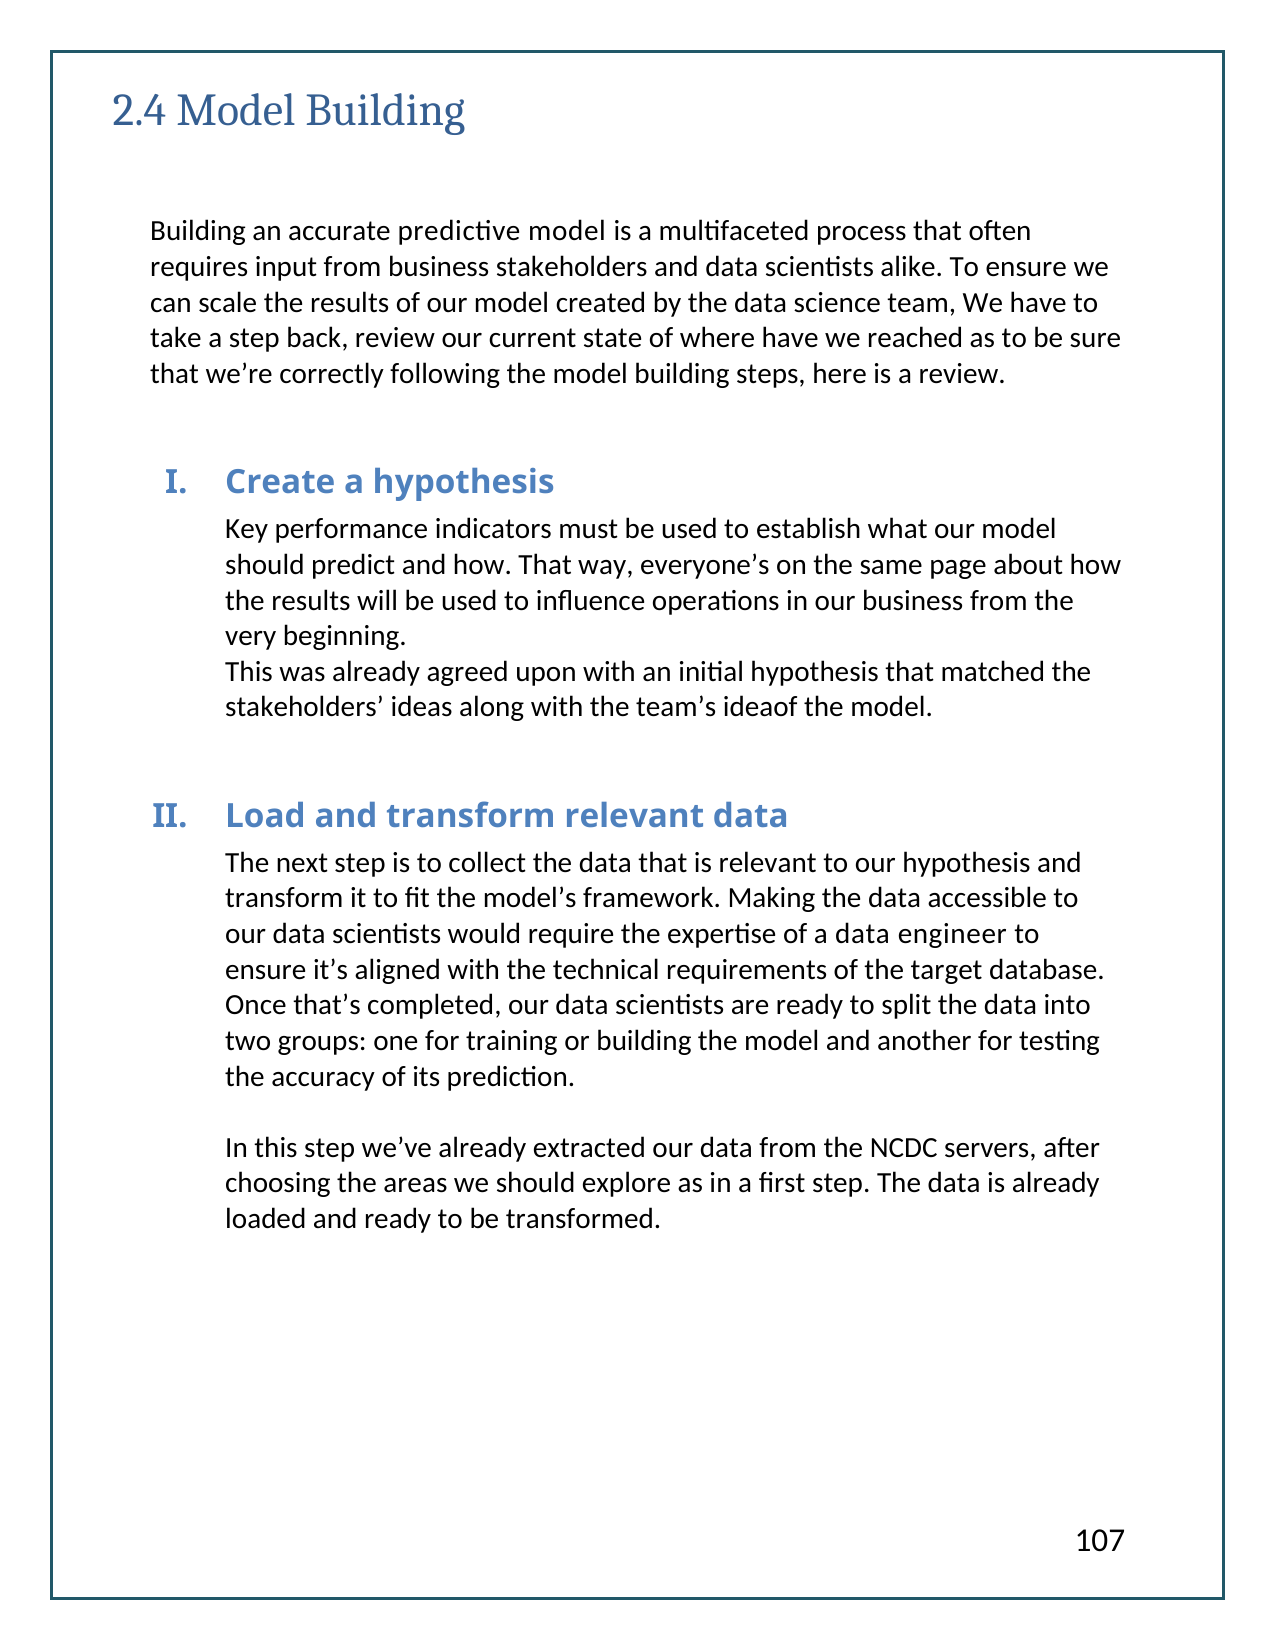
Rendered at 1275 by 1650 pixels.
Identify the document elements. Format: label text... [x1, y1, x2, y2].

subtitle 2.4 Model Building [112, 84, 1125, 137]
text In this step we’ve already extracted our data from the NCDC servers, after choosing the areas we should explore as in a first step. The data is already loaded and ready to be transformed. [225, 1129, 1125, 1236]
subtitle Load and transform relevant data [187, 792, 1125, 837]
subtitle Create a hypothesis [187, 458, 1125, 504]
text The next step is to collect the data that is relevant to our hypothesis and transform it to fit the model’s framework. Making the data accessible to our data scientists would require the expertise of a data engineer to ensure it’s aligned with the technical requirements of the target database. Once that’s completed, our data scientists are ready to split the data into two groups: one for training or building the model and another for testing the accuracy of its prediction. [225, 844, 1125, 1093]
text This was already agreed upon with an initial hypothesis that matched the stakeholders’ ideas along with the team’s ideaof the model. [225, 653, 1125, 724]
text Key performance indicators must be used to establish what our model should predict and how. That way, everyone’s on the same page about how the results will be used to influence operations in our business from the very beginning. [225, 510, 1125, 653]
text Building an accurate predictive model is a multifaceted process that often requires input from business stakeholders and data scientists alike. To ensure we can scale the results of our model created by the data science team, We have to take a step back, review our current state of where have we reached as to be sure that we’re correctly following the model building steps, here is a review. [150, 212, 1125, 391]
